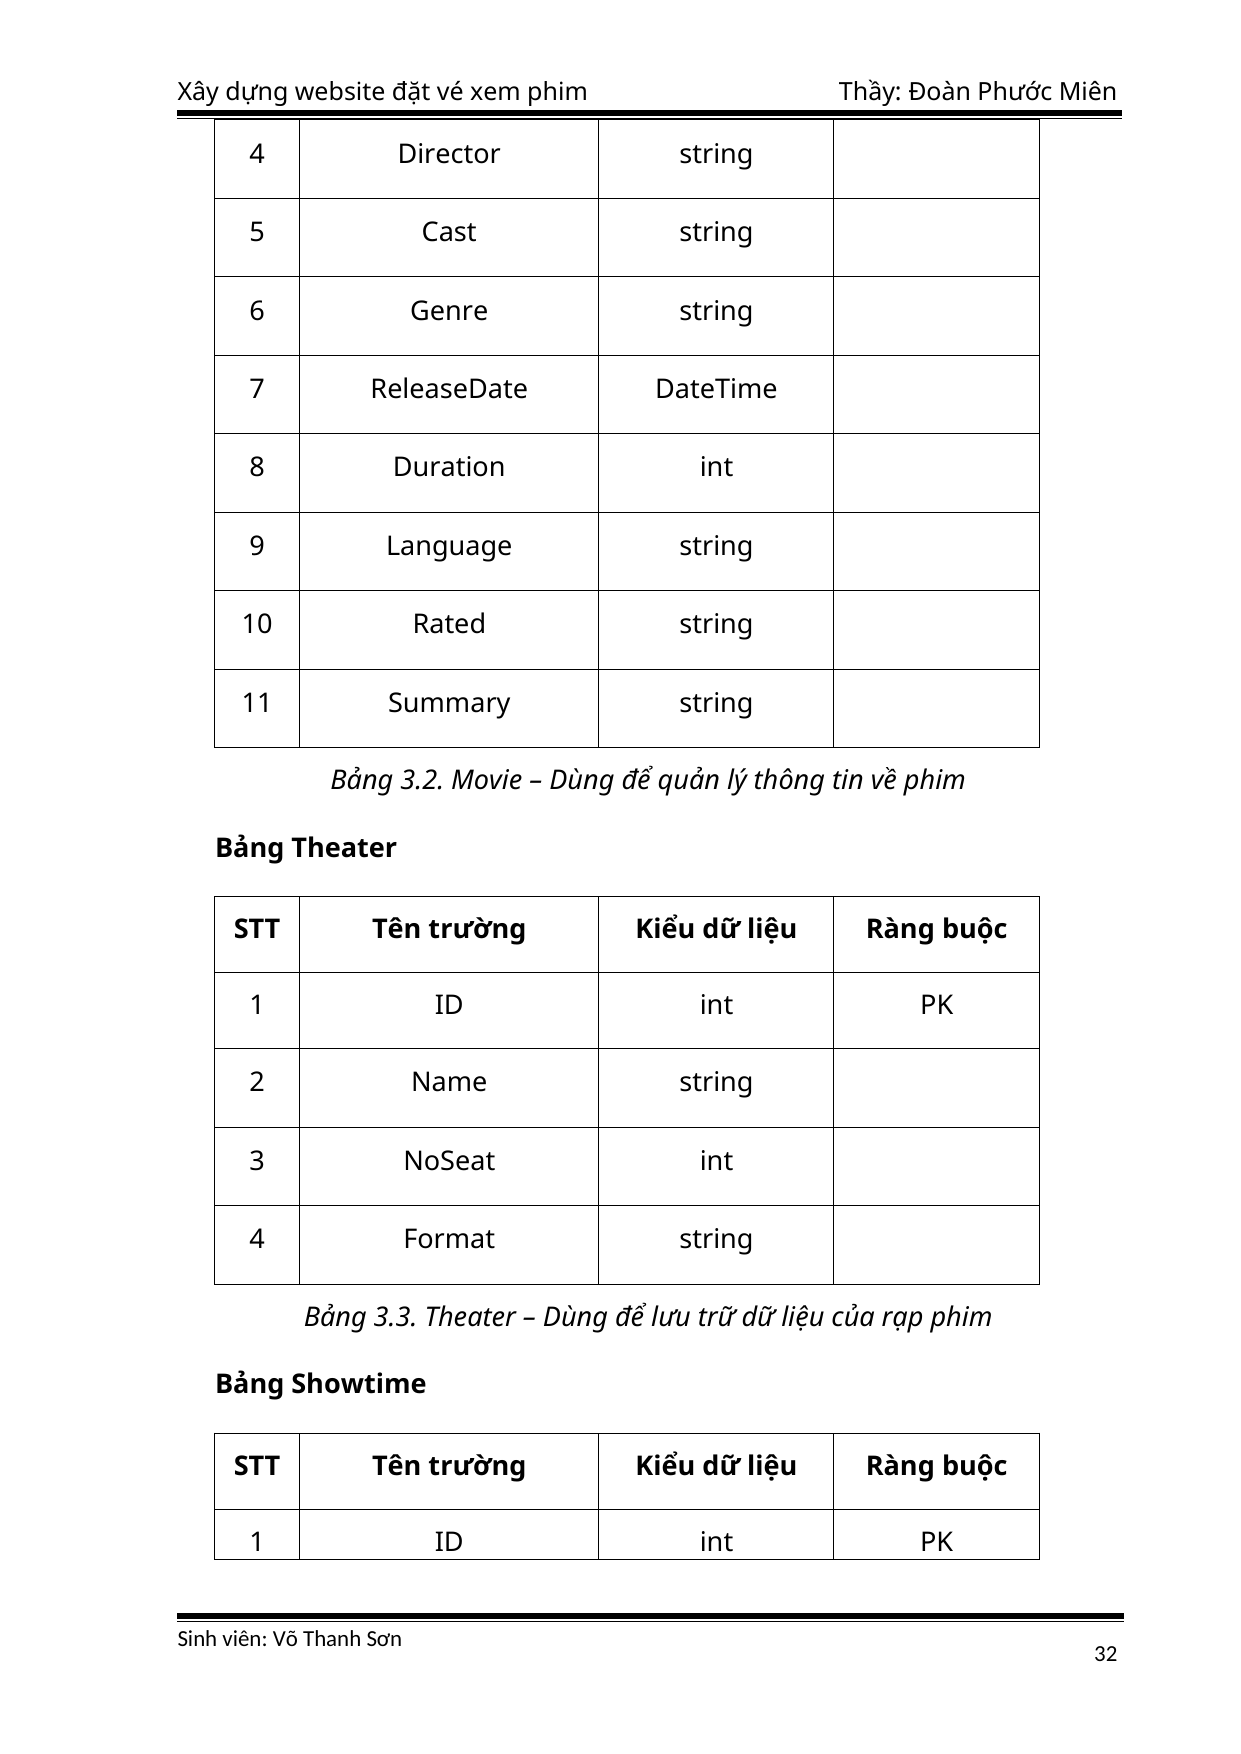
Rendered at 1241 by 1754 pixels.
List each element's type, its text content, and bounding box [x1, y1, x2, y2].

table_header STT [215, 1434, 299, 1509]
table_cell 1 [215, 1510, 299, 1559]
table_cell [834, 513, 1039, 590]
table_cell Summary [300, 670, 598, 747]
table_cell Genre [300, 277, 598, 355]
table_cell Cast [300, 199, 598, 276]
table_cell int [599, 1510, 833, 1559]
table_cell [834, 120, 1039, 198]
table_cell string [599, 670, 833, 747]
table_cell [834, 670, 1039, 747]
table_cell ReleaseDate [300, 356, 598, 433]
table_cell int [599, 973, 833, 1048]
text Bảng Theater [215, 828, 1122, 865]
table_cell string [599, 199, 833, 276]
table_cell Director [300, 120, 598, 198]
table_cell 9 [215, 513, 299, 590]
table_cell string [599, 1049, 833, 1127]
table_cell string [599, 591, 833, 668]
table_header Tên trường [300, 897, 598, 972]
table_cell Rated [300, 591, 598, 668]
table_cell string [599, 513, 833, 590]
table_header Tên trường [300, 1434, 598, 1509]
table_cell 4 [215, 1206, 299, 1283]
table_cell [834, 277, 1039, 355]
text Bảng Showtime [215, 1365, 1122, 1402]
table_cell 2 [215, 1049, 299, 1127]
table_cell Duration [300, 434, 598, 512]
table_cell [834, 591, 1039, 668]
table_cell NoSeat [300, 1128, 598, 1205]
table_cell 1 [215, 973, 299, 1048]
table_cell int [599, 1128, 833, 1205]
table_header Ràng buộc [834, 897, 1039, 972]
table_header Kiểu dữ liệu [599, 1434, 833, 1509]
table_cell 6 [215, 277, 299, 355]
table_cell int [599, 434, 833, 512]
table_cell ID [300, 1510, 598, 1559]
table_cell string [599, 1206, 833, 1283]
table_cell 7 [215, 356, 299, 433]
table_cell string [599, 277, 833, 355]
table_cell [834, 1049, 1039, 1127]
table_cell PK [834, 973, 1039, 1048]
table_cell PK [834, 1510, 1039, 1559]
table_cell [834, 1128, 1039, 1205]
table_cell 4 [215, 120, 299, 198]
table_header Kiểu dữ liệu [599, 897, 833, 972]
table_cell string [599, 120, 833, 198]
text Bảng 3.2. Movie – Dùng để quản lý thông tin về phim [177, 760, 1122, 797]
table_cell Name [300, 1049, 598, 1127]
table_cell ID [300, 973, 598, 1048]
table_cell [834, 356, 1039, 433]
table_cell 5 [215, 199, 299, 276]
table_cell 11 [215, 670, 299, 747]
table_cell 8 [215, 434, 299, 512]
table_cell 10 [215, 591, 299, 668]
table_cell [834, 434, 1039, 512]
table_cell [834, 199, 1039, 276]
table_header Ràng buộc [834, 1434, 1039, 1509]
table_cell Language [300, 513, 598, 590]
text Bảng 3.3. Theater – Dùng để lưu trữ dữ liệu của rạp phim [177, 1297, 1122, 1334]
table_header STT [215, 897, 299, 972]
table_cell DateTime [599, 356, 833, 433]
table_cell [834, 1206, 1039, 1283]
table_cell Format [300, 1206, 598, 1283]
table_cell 3 [215, 1128, 299, 1205]
